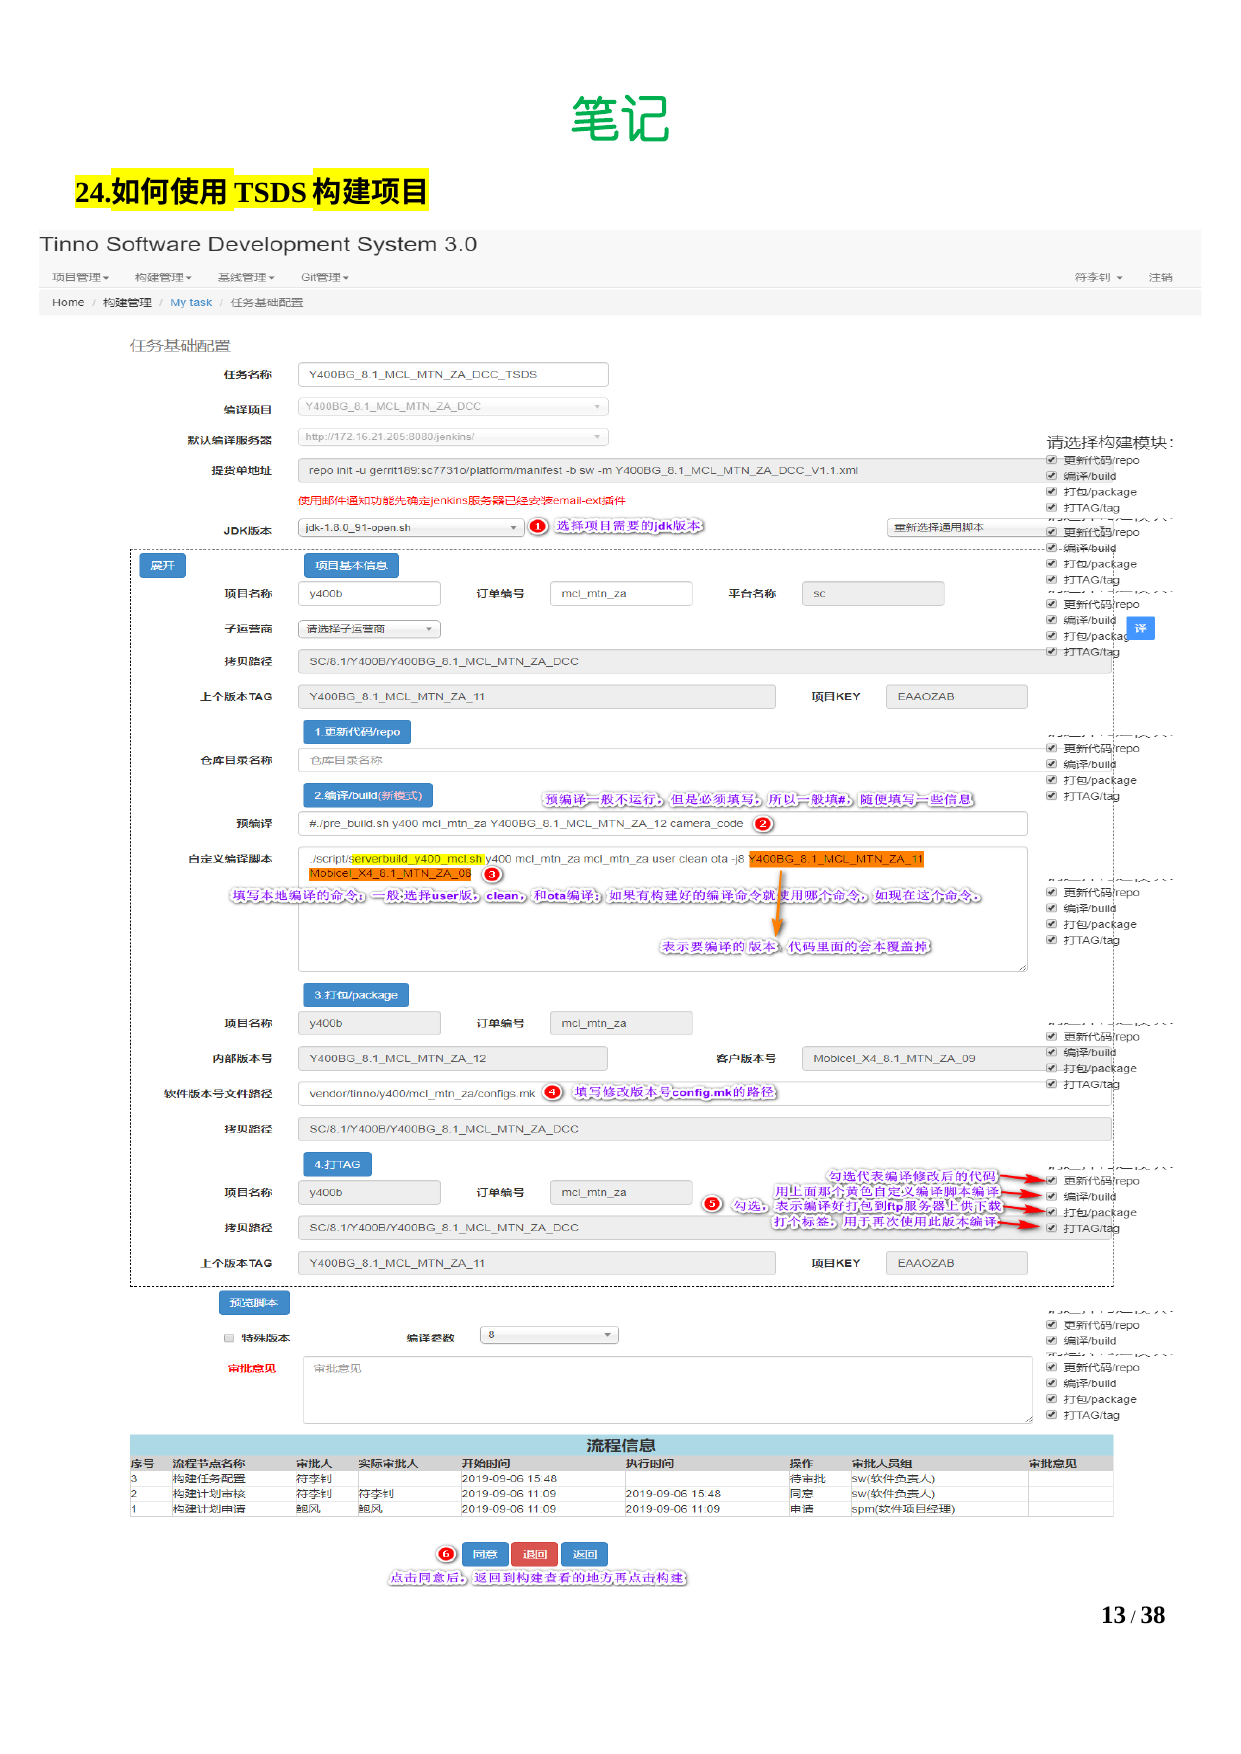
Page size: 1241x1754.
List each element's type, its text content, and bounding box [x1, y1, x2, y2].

picture [39, 230, 1202, 1587]
text 24.如何使用TSDS构建项目 [75, 157, 1165, 222]
